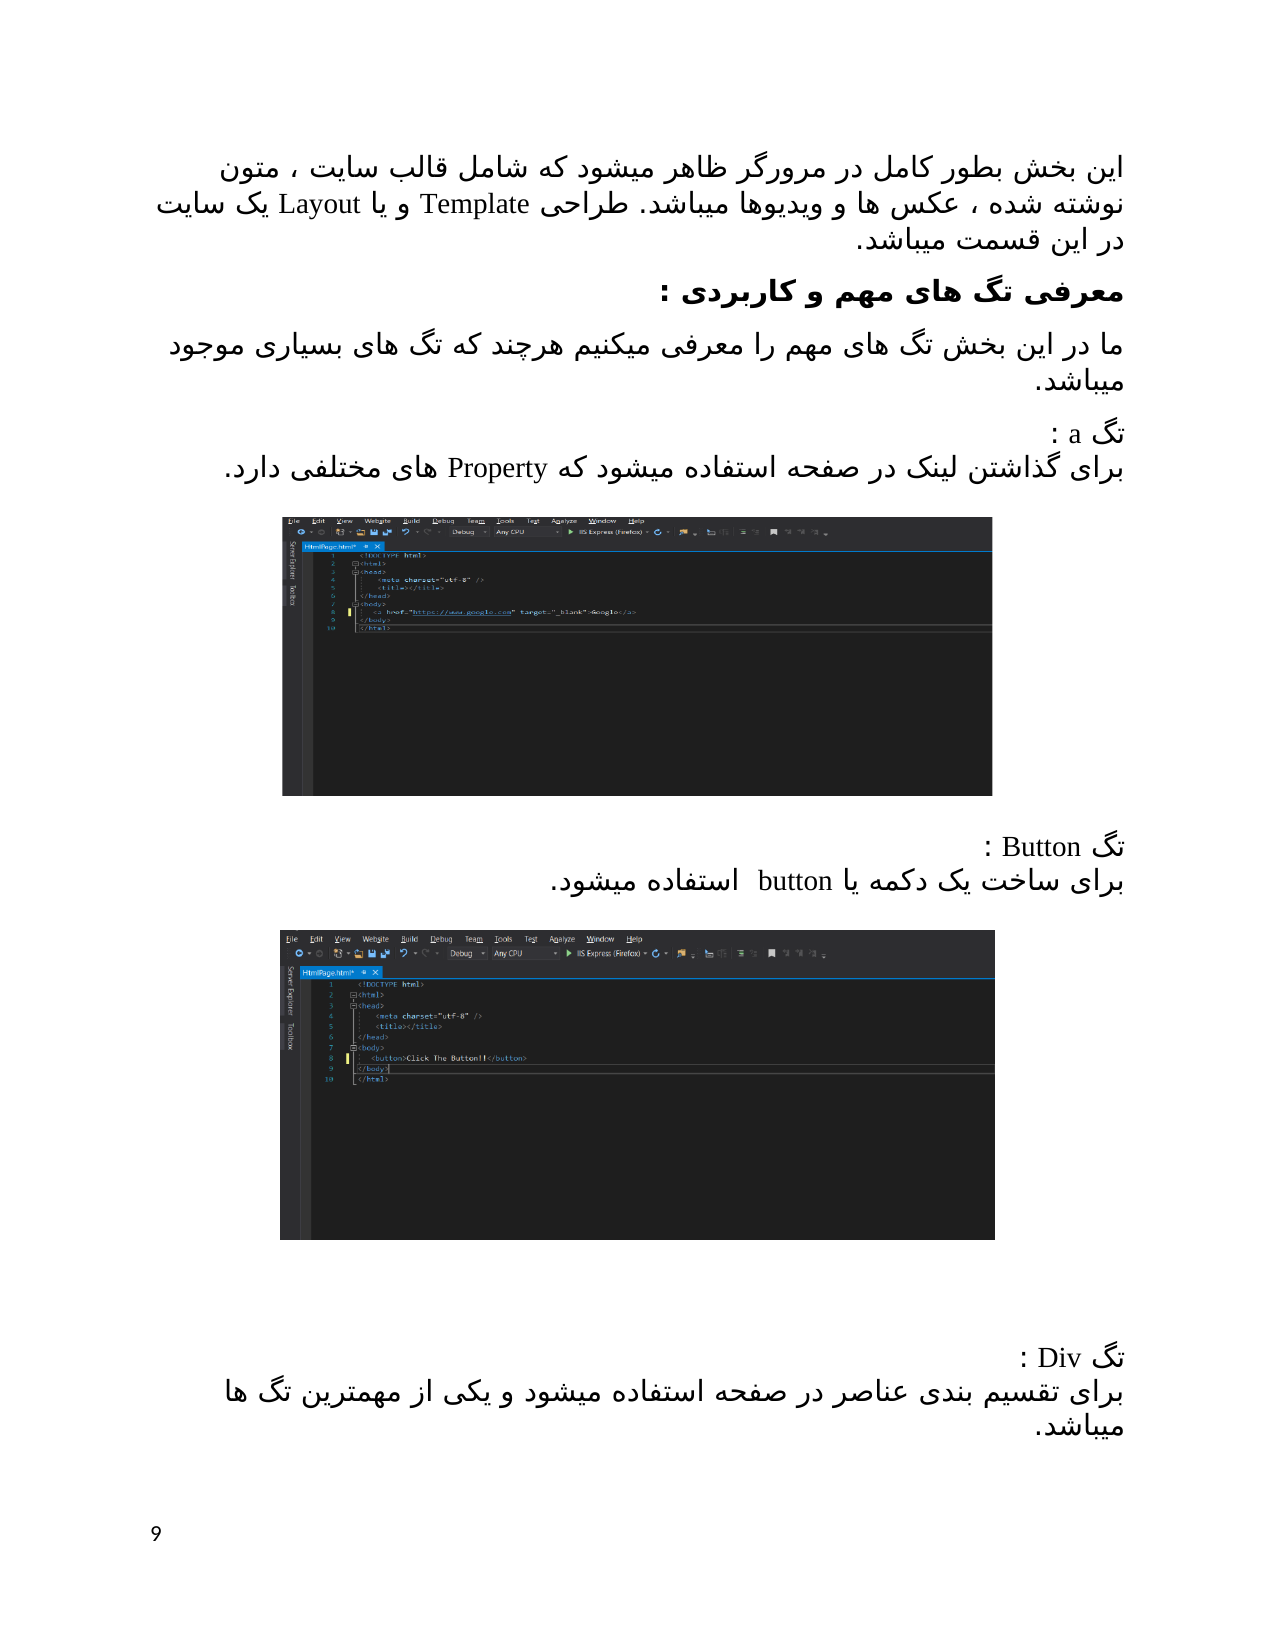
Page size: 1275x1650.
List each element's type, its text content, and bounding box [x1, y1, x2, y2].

text تگ Div : [150, 1340, 1125, 1374]
text برای گذاشتن لینک در صفحه استفاده میشود که Property های مختلفی دارد. [150, 450, 1125, 484]
text معرفی تگ های مهم و کاربردی : [150, 275, 1125, 309]
text تگ a : [150, 416, 1125, 450]
picture [280, 930, 995, 1240]
text برای تقسیم بندی عناصر در صفحه استفاده میشود و یکی از مهمترین تگ ها میباشد. [150, 1374, 1125, 1442]
text تگ Button : [150, 829, 1125, 863]
text ما در این بخش تگ های مهم را معرفی میکنیم هرچند که تگ های بسیاری موجود میباشد. [150, 327, 1125, 397]
picture [282, 517, 993, 796]
text برای ساخت یک دکمه یا button استفاده میشود. [150, 863, 1125, 897]
text این بخش بطور کامل در مرورگر ظاهر میشود که شامل قالب سایت ، متون نوشته شده ، عکس ها و ویدیوها میباشد. طراحی Template و یا Layout یک سایت در این قسمت میباشد. [150, 150, 1125, 256]
